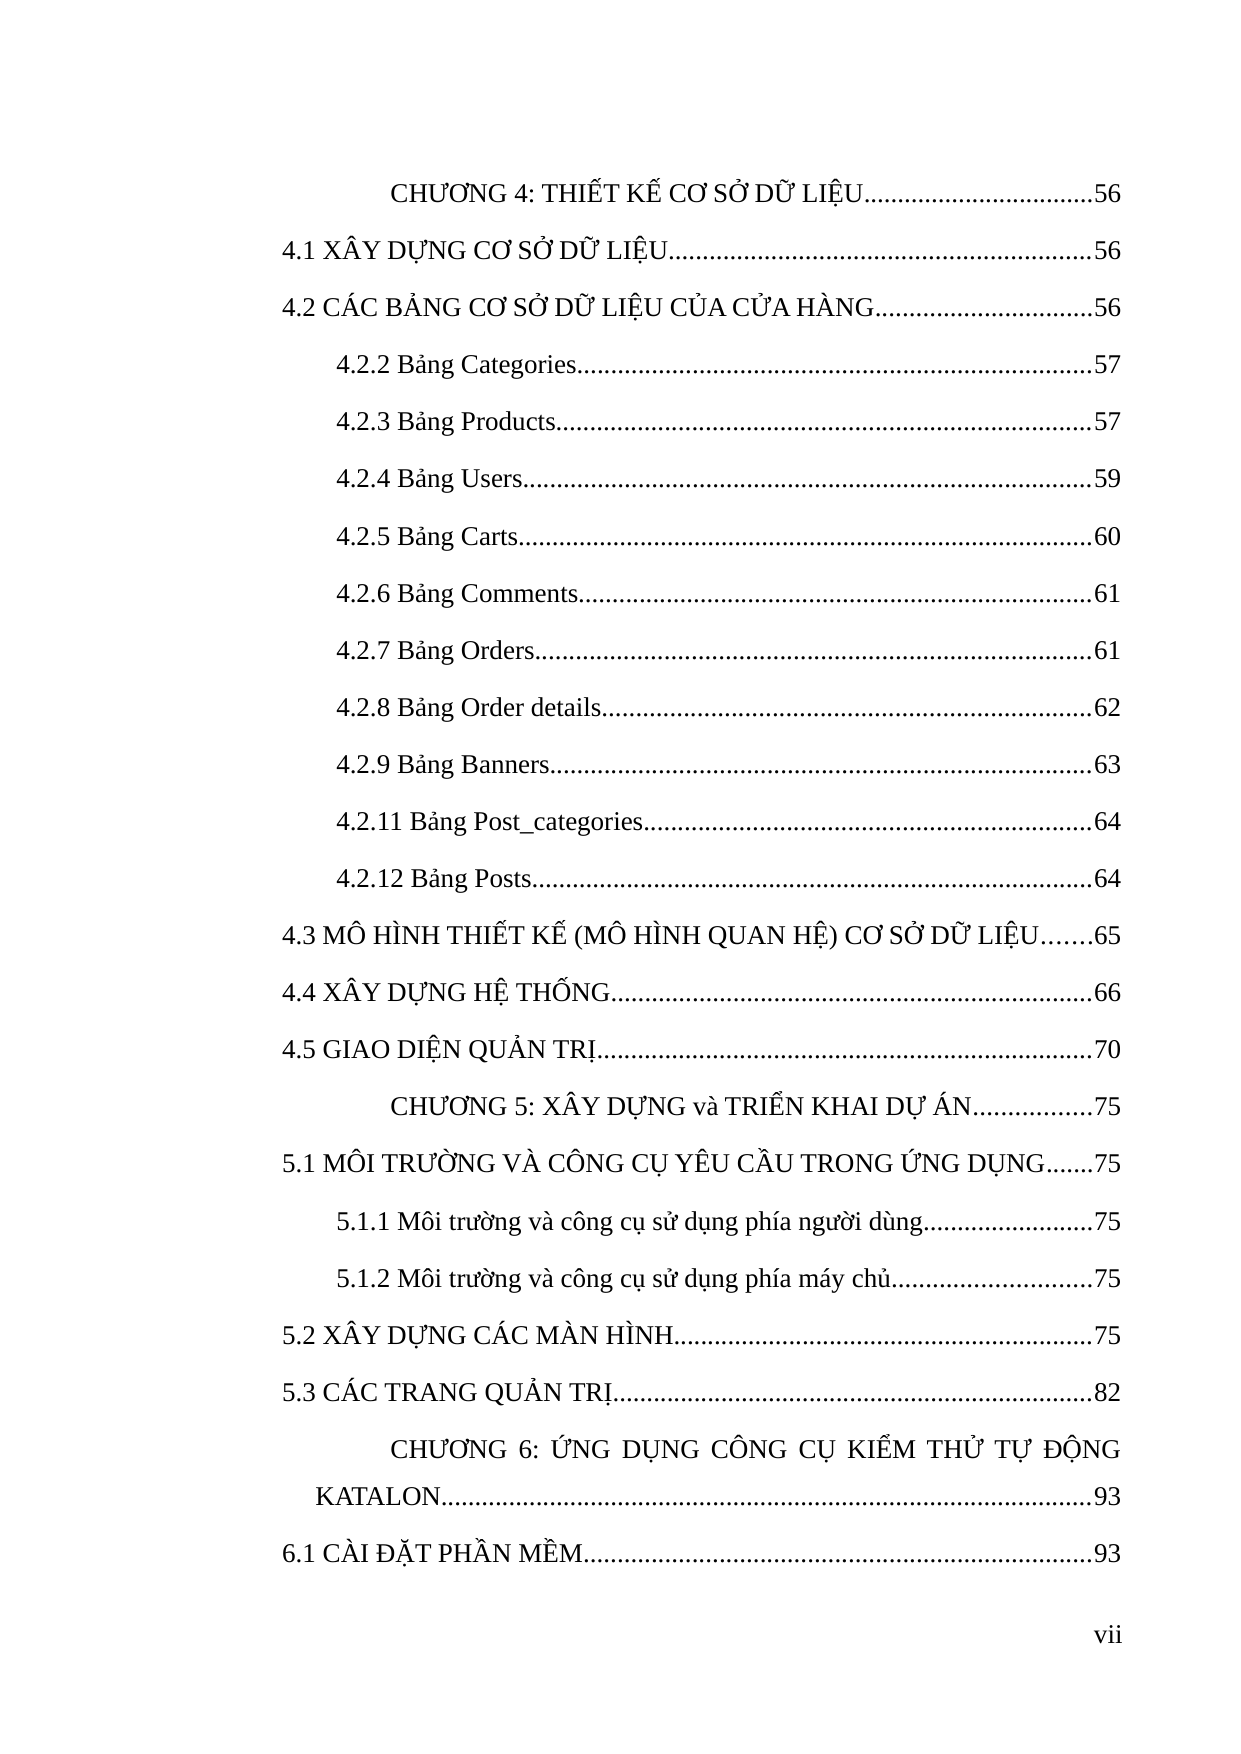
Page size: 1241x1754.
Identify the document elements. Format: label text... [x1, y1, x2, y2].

text 6.1 CÀI ĐẶT PHẦN MỀM 93 [207, 1537, 1122, 1568]
text 4.2.8 Bảng Order details 62 [261, 691, 1122, 722]
text 5.1 MÔI TRƯỜNG VÀ CÔNG CỤ YÊU CẦU TRONG ỨNG DỤNG 75 [207, 1148, 1122, 1179]
text 4.2.5 Bảng Carts 60 [261, 520, 1122, 551]
text 5.1.1 Môi trường và công cụ sử dụng phía người dùng 75 [261, 1205, 1122, 1236]
text 4.2 CÁC BẢNG CƠ SỞ DỮ LIỆU CỦA CỬA HÀNG 56 [207, 291, 1122, 322]
text 4.2.9 Bảng Banners 63 [261, 748, 1122, 779]
text 5.3 CÁC TRANG QUẢN TRỊ 82 [207, 1376, 1122, 1407]
text 4.2.2 Bảng Categories 57 [261, 348, 1122, 379]
text 4.2.6 Bảng Comments 61 [261, 577, 1122, 608]
text 4.2.11 Bảng Post_categories 64 [261, 805, 1122, 836]
text 4.2.12 Bảng Posts 64 [261, 862, 1122, 893]
text 5.1.2 Môi trường và công cụ sử dụng phía máy chủ 75 [261, 1262, 1122, 1293]
text 4.4 XÂY DỰNG HỆ THỐNG 66 [207, 976, 1122, 1007]
text 4.2.4 Bảng Users 59 [261, 463, 1122, 494]
text CHƯƠNG 5: XÂY DỰNG và TRIỂN KHAI DỰ ÁN 75 [315, 1091, 1122, 1122]
text 4.2.7 Bảng Orders 61 [261, 634, 1122, 665]
text 4.5 GIAO DIỆN QUẢN TRỊ 70 [207, 1033, 1122, 1064]
text 4.2.3 Bảng Products 57 [261, 406, 1122, 437]
text 4.3 MÔ HÌNH THIẾT KẾ (MÔ HÌNH QUAN HỆ) CƠ SỞ DỮ LIỆU 65 [207, 919, 1122, 950]
text 4.1 XÂY DỰNG CƠ SỞ DỮ LIỆU 56 [207, 234, 1122, 265]
text CHƯƠNG 4: THIẾT KẾ CƠ SỞ DỮ LIỆU 56 [315, 177, 1122, 208]
text 5.2 XÂY DỰNG CÁC MÀN HÌNH 75 [207, 1319, 1122, 1350]
text CHƯƠNG 6: ỨNG DỤNG CÔNG CỤ KIỂM THỬ TỰ ĐỘNG KATALON 93 [315, 1433, 1122, 1511]
